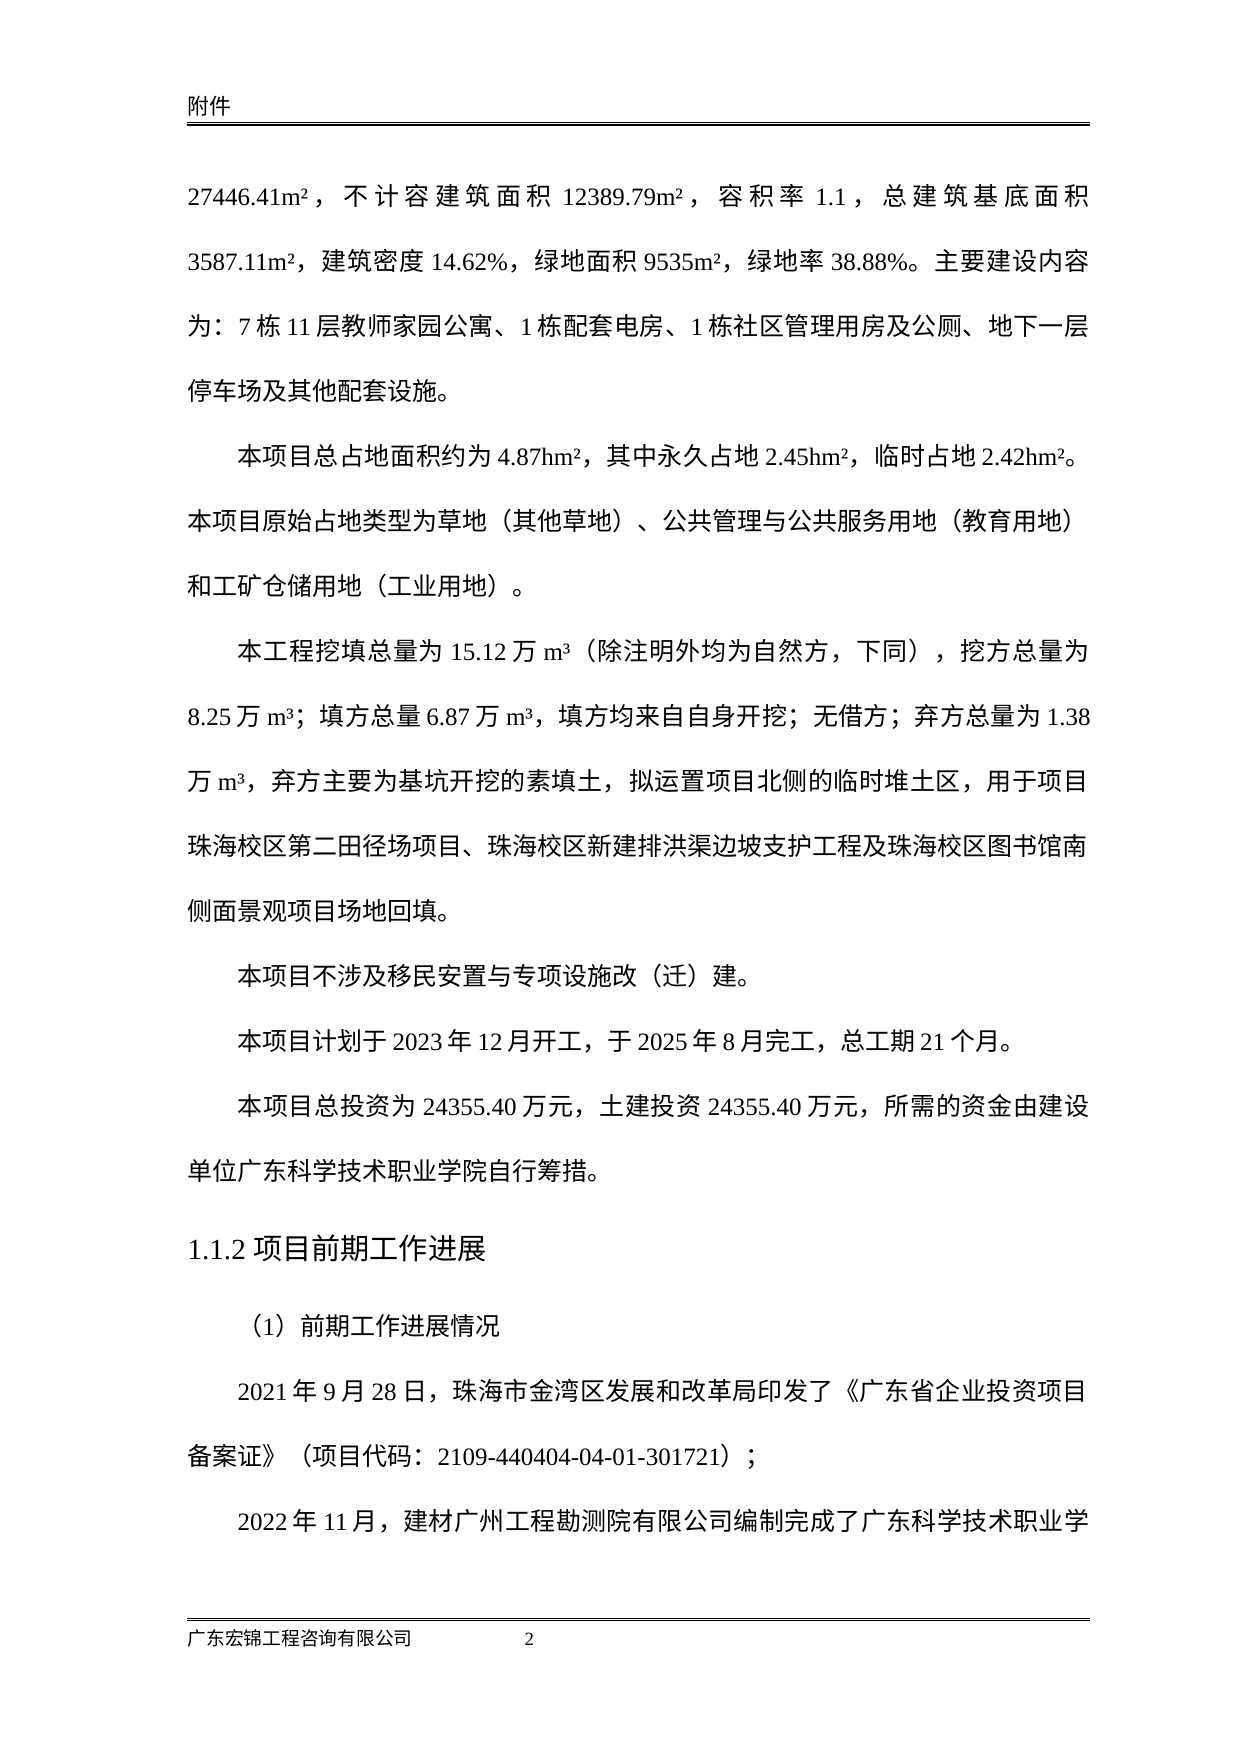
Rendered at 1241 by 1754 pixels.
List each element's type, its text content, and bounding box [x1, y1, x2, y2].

text 本项目计划于2023年12月开工，于2025年8月完工，总工期21个月。 [187, 1007, 1090, 1072]
text （1）前期工作进展情况 [187, 1292, 1090, 1357]
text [187, 1487, 1090, 1552]
text 本项目不涉及移民安置与专项设施改（迁）建。 [187, 942, 1090, 1007]
text 本工程挖填总量为15.12万m³（除注明外均为自然方，下同），挖方总量为8.25万m³；填方总量6.87万m³，填方均来自自身开挖；无借方；弃方总量为1.38万m³，弃方主要为基坑开挖的素填土，拟运置项目北侧的临时堆土区，用于项目珠海校区第二田径场项目、珠海校区新建排洪渠边坡支护工程及珠海校区图书馆南侧面景观项目场地回填。 [187, 617, 1090, 942]
text 2021年9月28日，珠海市金湾区发展和改革局印发了《广东省企业投资项目备案证》（项目代码：2109-440404-04-01-301721）； [187, 1357, 1090, 1487]
text 本项目总投资为24355.40万元，土建投资24355.40万元，所需的资金由建设单位广东科学技术职业学院自行筹措。 [187, 1072, 1090, 1202]
subtitle 1.1.2 项目前期工作进展 [187, 1214, 1090, 1279]
text 本项目总占地面积约为4.87hm²，其中永久占地2.45hm²，临时占地2.42hm²。本项目原始占地类型为草地（其他草地）、公共管理与公共服务用地（教育用地）和工矿仓储用地（工业用地）。 [187, 422, 1090, 617]
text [187, 162, 1090, 422]
